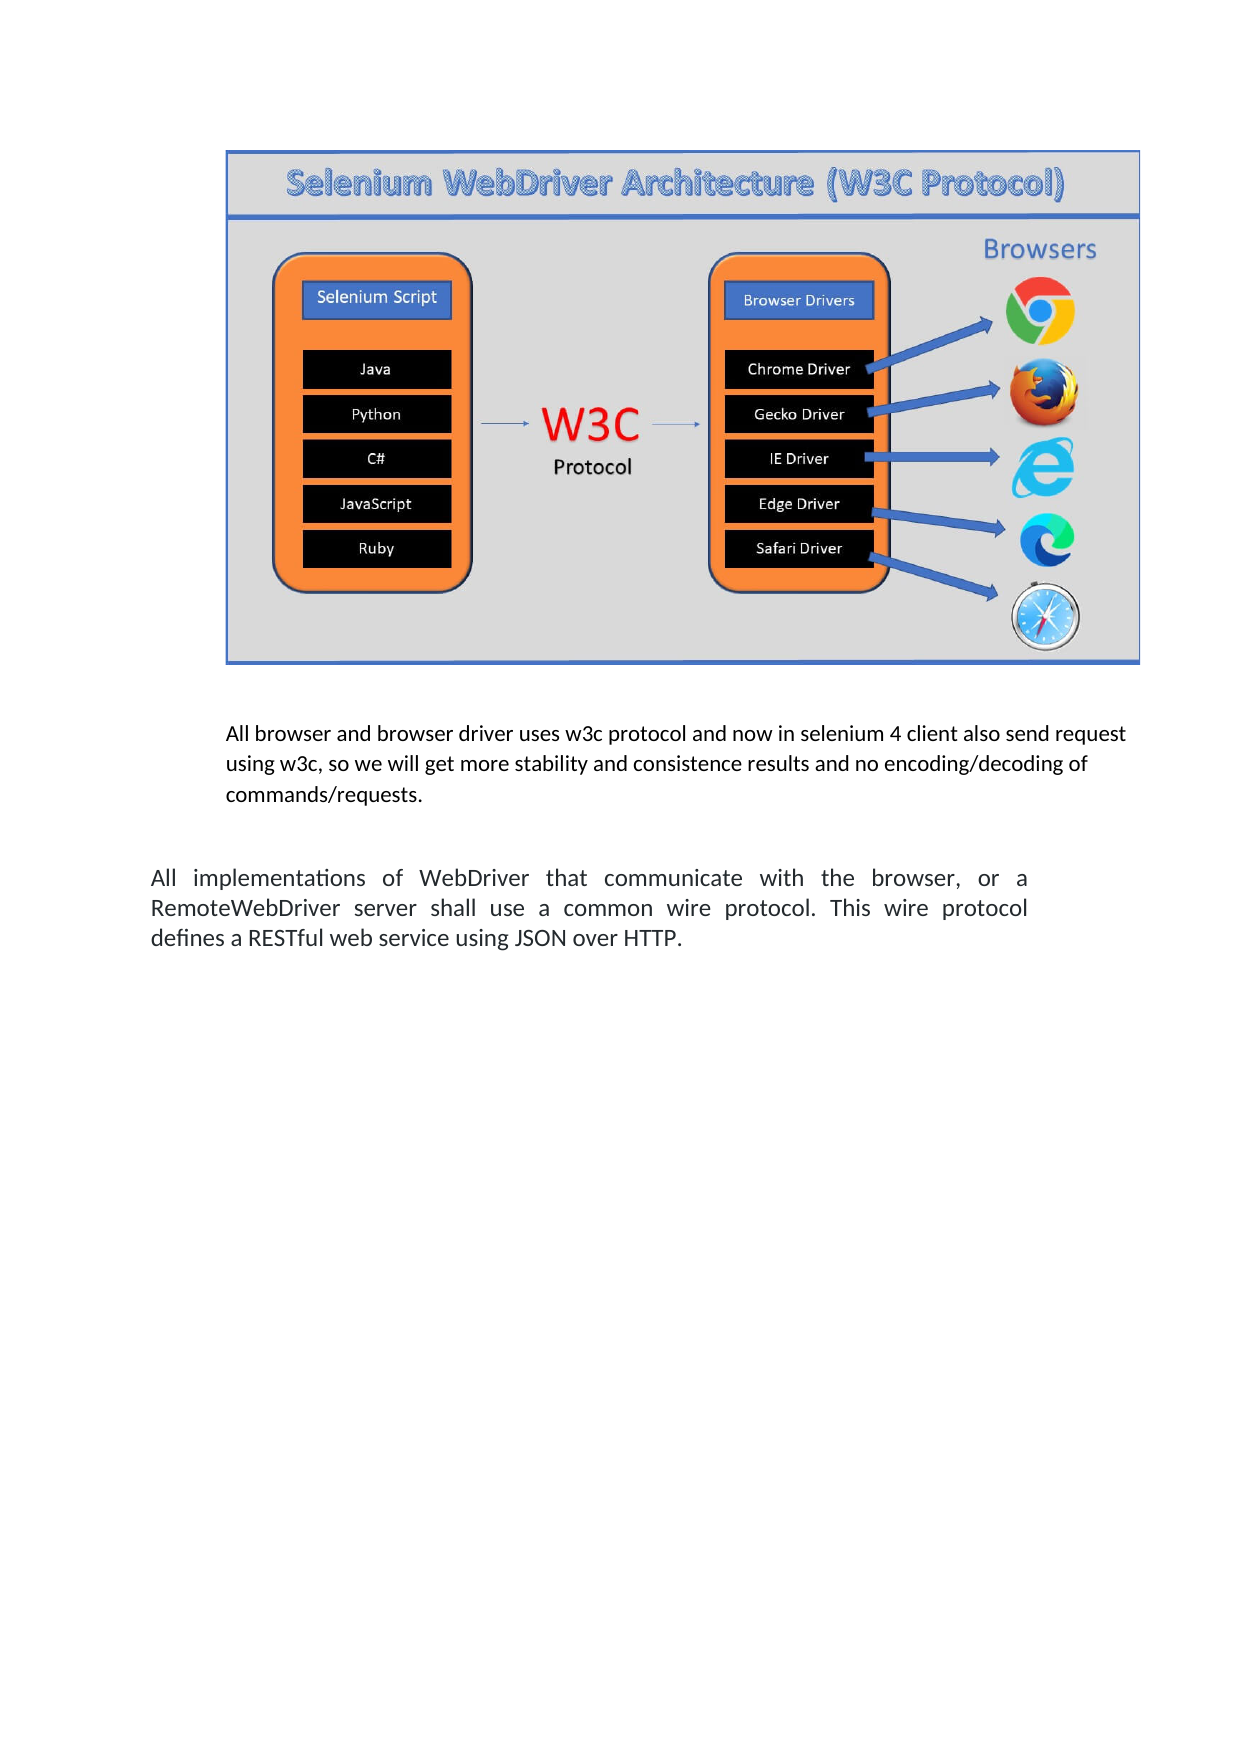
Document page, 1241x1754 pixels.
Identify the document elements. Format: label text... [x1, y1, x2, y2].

text All browser and browser driver uses w3c protocol and now in selenium 4 client also send request using w3c, so we will get more stability and consistence results and no encoding/decoding of commands/requests. [226, 719, 1163, 808]
text All implementations of WebDriver that communicate with the browser, or a RemoteWebDriver server shall use a common wire protocol. This wire protocol defines a RESTful web service using JSON over HTTP. [151, 863, 1030, 952]
picture [225, 150, 1141, 665]
